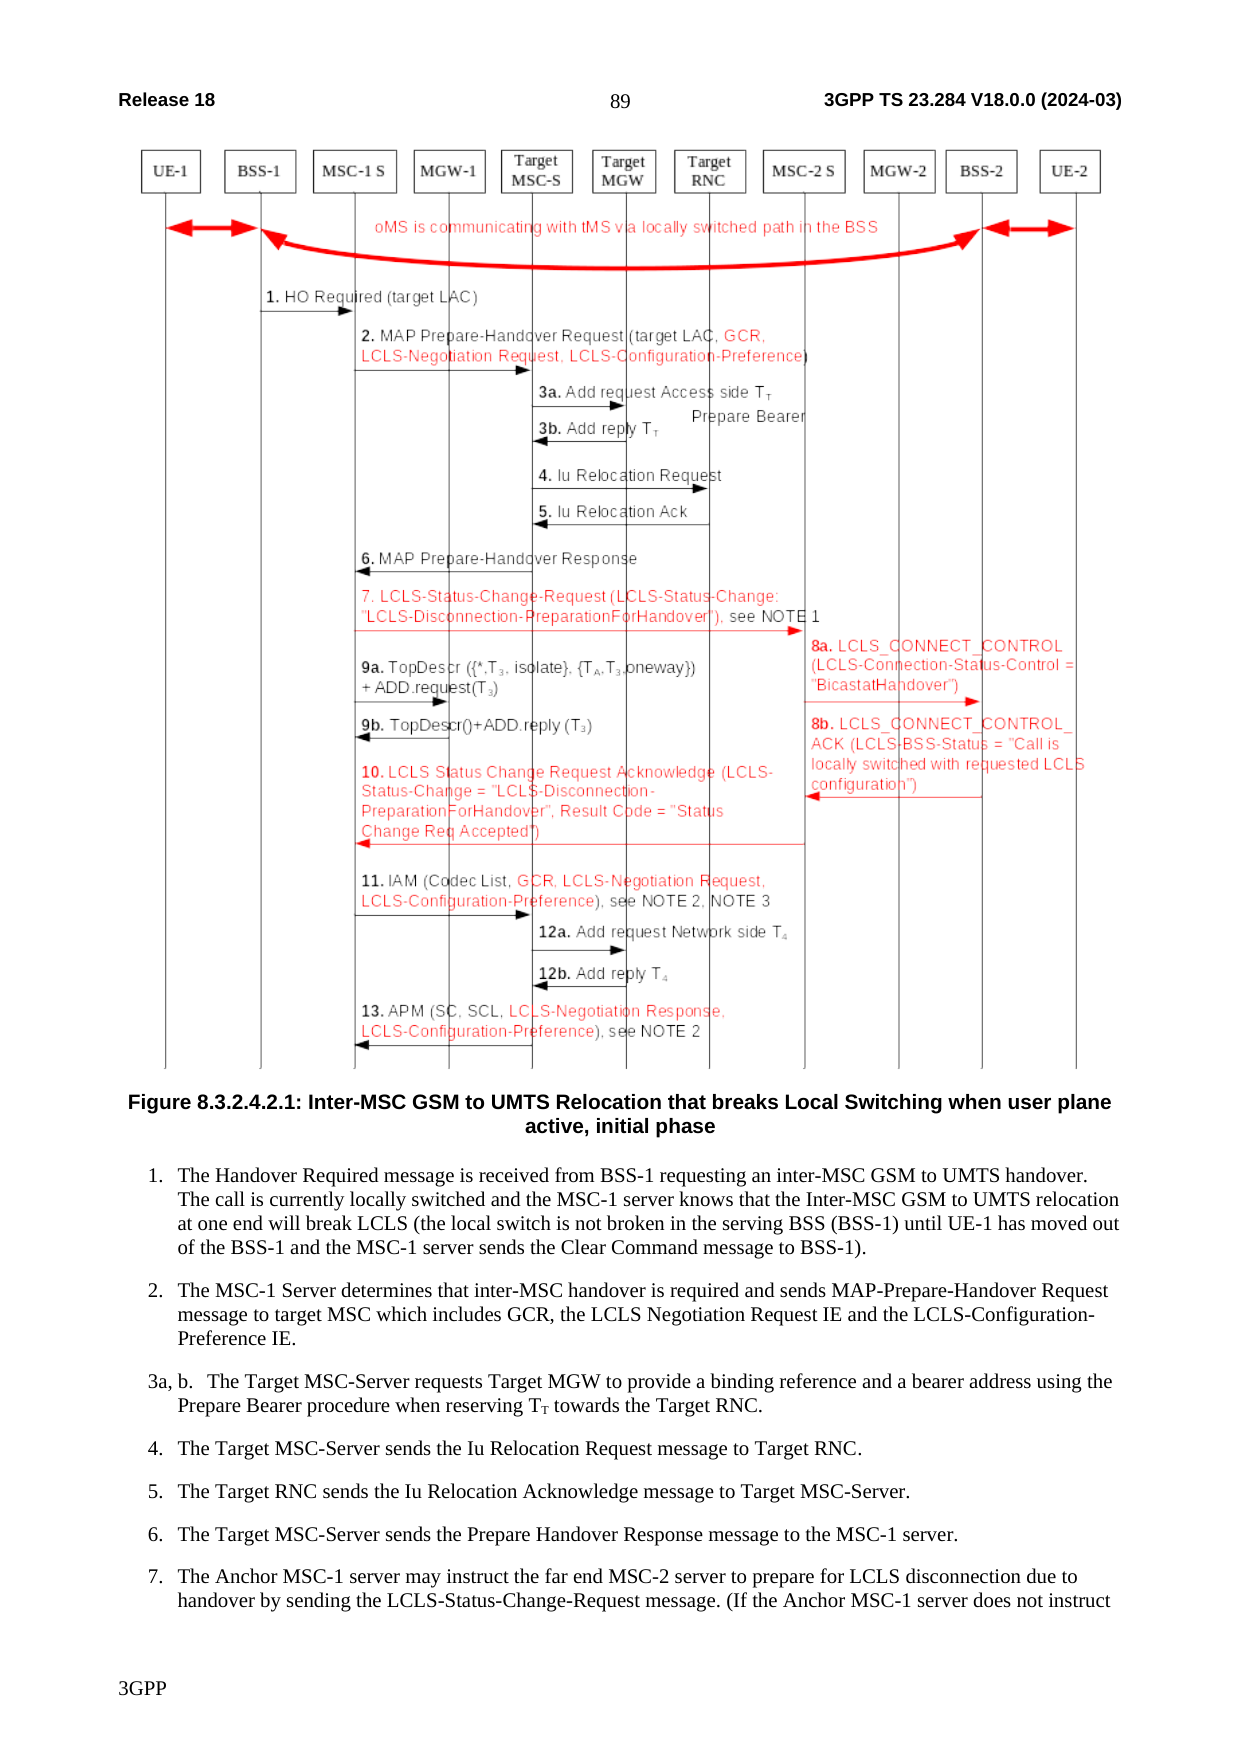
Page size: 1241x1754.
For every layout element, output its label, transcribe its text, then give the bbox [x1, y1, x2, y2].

text 5. The Target RNC sends the Iu Relocation Acknowledge message to Target MSC-Server. [148, 1479, 1122, 1503]
text 3a, b. The Target MSC-Server requests Target MGW to provide a binding reference and a bearer address using the Prepare Bearer procedure when reserving TT towards the Target RNC. [148, 1369, 1122, 1417]
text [148, 1564, 1122, 1612]
text 4. The Target MSC-Server sends the Iu Relocation Request message to Target RNC. [148, 1436, 1122, 1460]
text Figure 8.3.2.4.2.1: Inter-MSC GSM to UMTS Relocation that breaks Local Switching when user plane active, initial phase [118, 1090, 1122, 1138]
text 2. The MSC-1 Server determines that inter-MSC handover is required and sends MAP-Prepare-Handover Request message to target MSC which includes GCR, the LCLS Negotiation Request IE and the LCLS-Configuration-Preference IE. [148, 1278, 1122, 1350]
text 1. The Handover Required message is received from BSS-1 requesting an inter-MSC GSM to UMTS handover. The call is currently locally switched and the MSC-1 server knows that the Inter-MSC GSM to UMTS relocation at one end will break LCLS (the local switch is not broken in the serving BSS (BSS-1) until UE-1 has moved out of the BSS-1 and the MSC-1 server sends the Clear Command message to BSS-1). [148, 1163, 1122, 1259]
text 6. The Target MSC-Server sends the Prepare Handover Response message to the MSC-1 server. [148, 1522, 1122, 1546]
